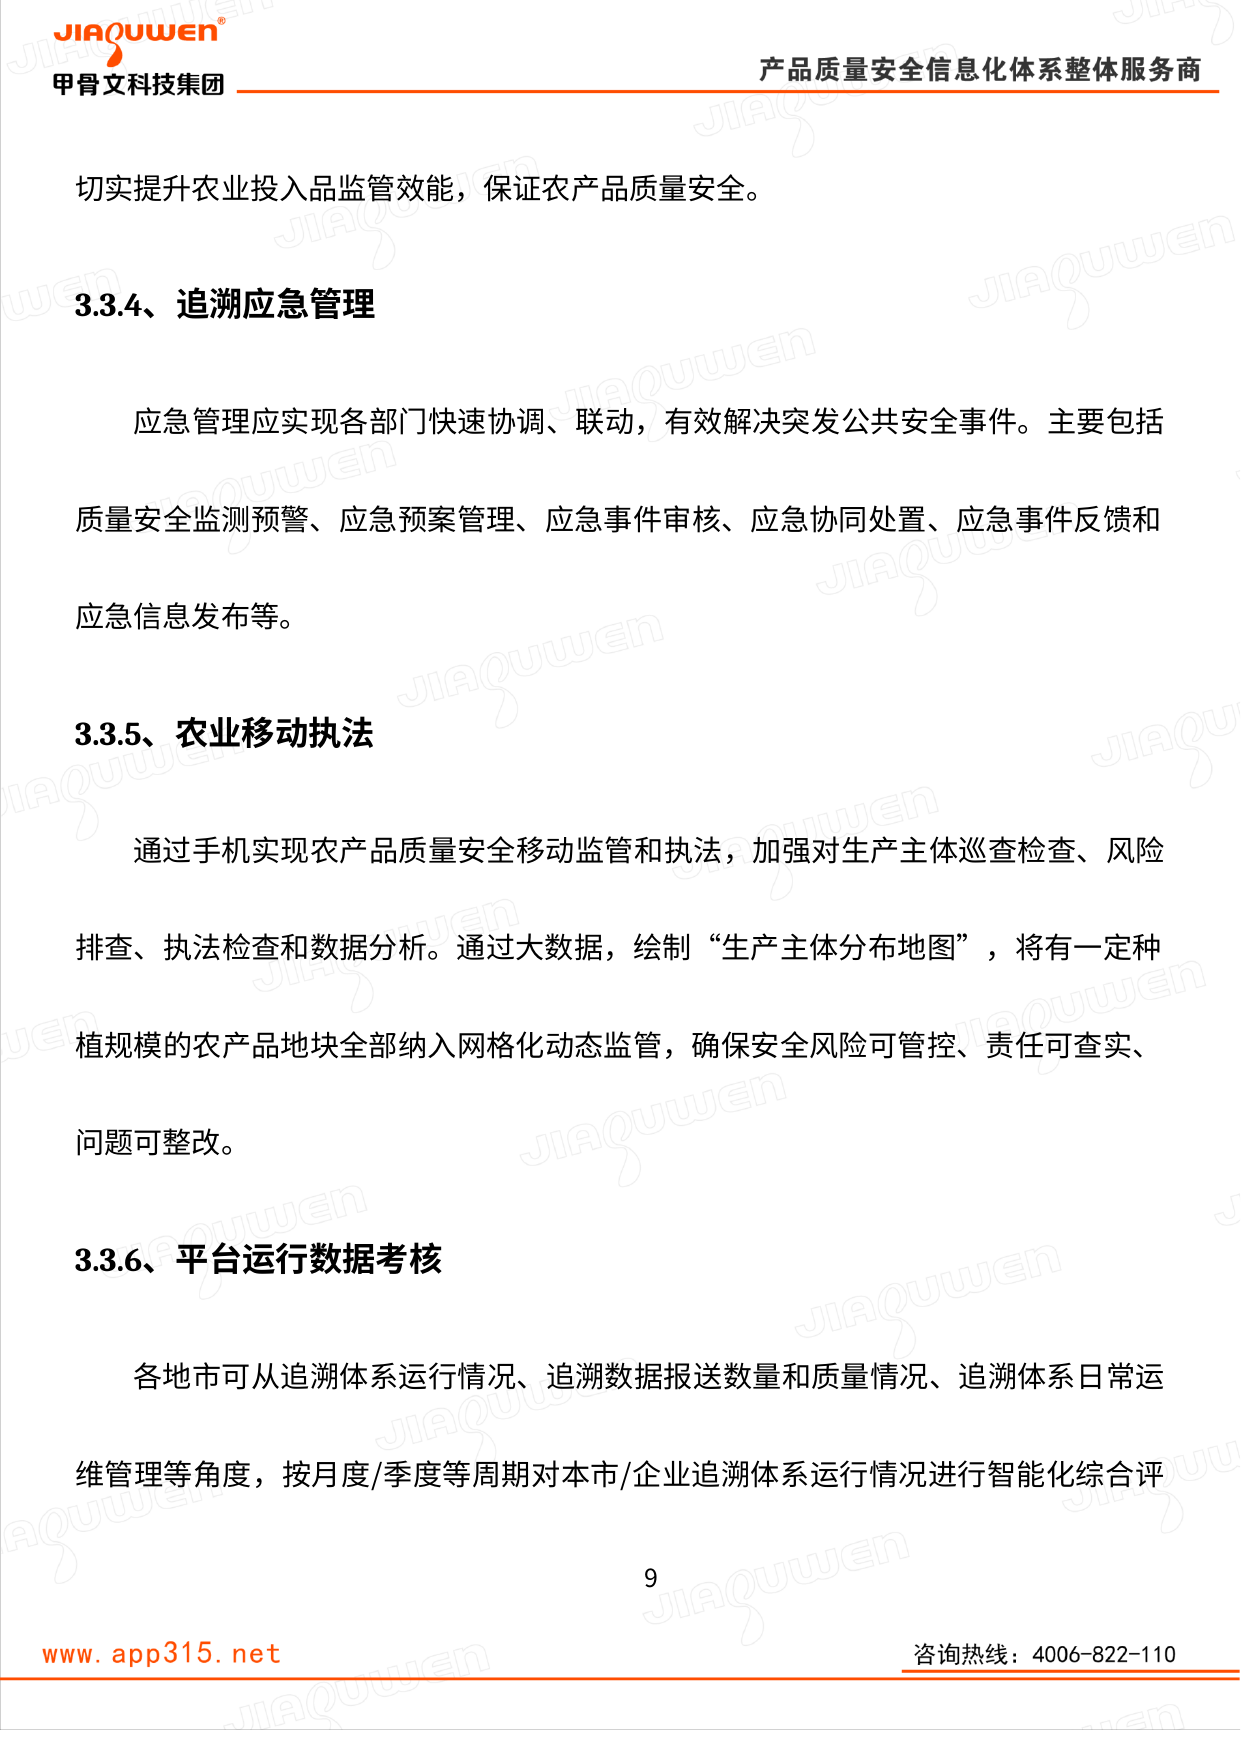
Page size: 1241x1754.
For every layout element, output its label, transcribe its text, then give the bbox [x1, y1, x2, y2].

text 3.3.6、平台运行数据考核 [75, 1224, 1165, 1289]
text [75, 154, 1165, 219]
picture [0, 0, 1241, 1730]
text 3.3.4、追溯应急管理 [75, 269, 1165, 334]
text 应急管理应实现各部门快速协调、联动，有效解决突发公共安全事件。主要包括质量安全监测预警、应急预案管理、应急事件审核、应急协同处置、应急事件反馈和应急信息发布等。 [75, 388, 1165, 648]
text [75, 1342, 1165, 1505]
text 3.3.5、农业移动执法 [75, 698, 1165, 763]
text 通过手机实现农产品质量安全移动监管和执法，加强对生产主体巡查检查、风险排查、执法检查和数据分析。通过大数据，绘制“生产主体分布地图”，将有一定种植规模的农产品地块全部纳入网格化动态监管，确保安全风险可管控、责任可查实、问题可整改。 [75, 816, 1165, 1174]
